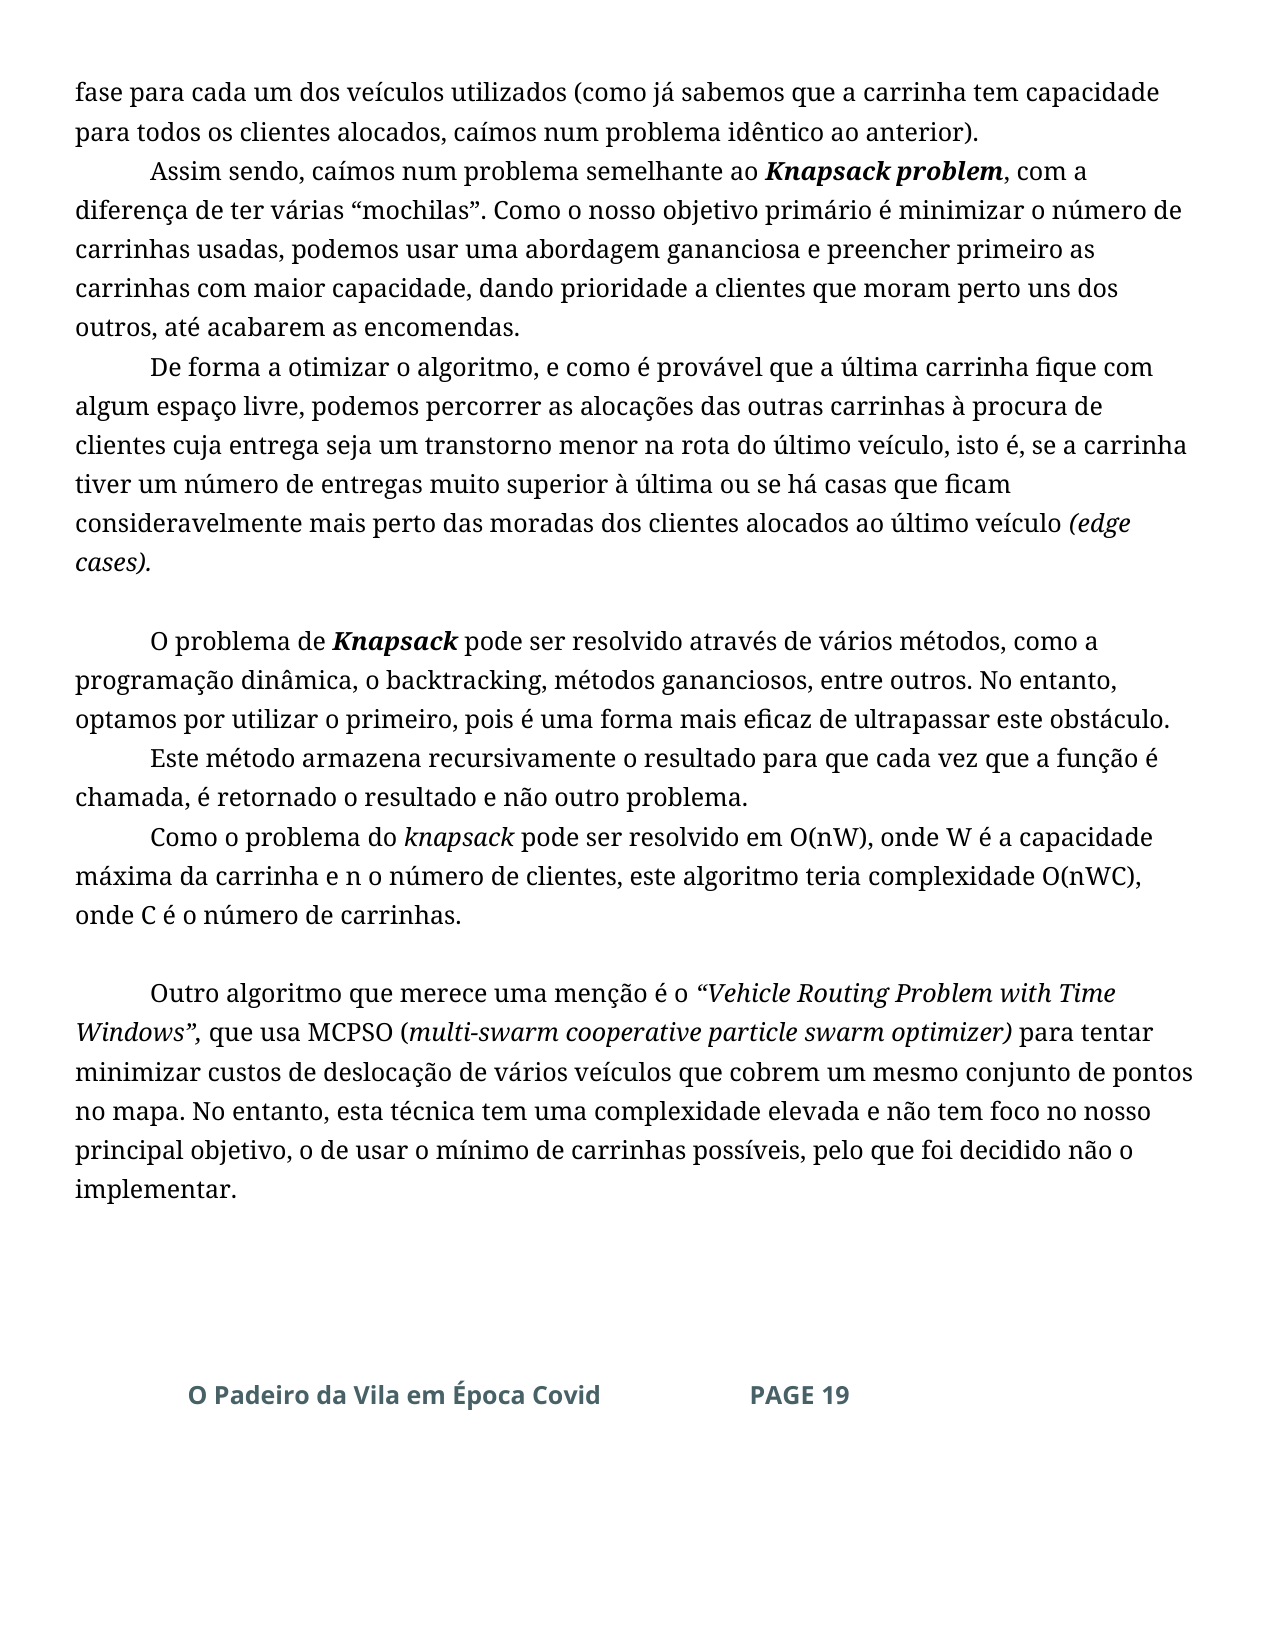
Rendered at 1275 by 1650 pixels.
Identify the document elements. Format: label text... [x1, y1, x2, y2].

text Como o problema do knapsack pode ser resolvido em O(nW), onde W é a capacidade máxima da carrinha e n o número de clientes, este algoritmo teria complexidade O(nWC), onde C é o número de carrinhas. [75, 819, 1200, 932]
text O problema de Knapsack pode ser resolvido através de vários métodos, como a programação dinâmica, o backtracking, métodos gananciosos, entre outros. No entanto, optamos por utilizar o primeiro, pois é uma forma mais eficaz de ultrapassar este obstáculo. [75, 623, 1200, 736]
text Este método armazena recursivamente o resultado para que cada vez que a função é chamada, é retornado o resultado e não outro problema. [75, 741, 1200, 814]
text Assim sendo, caímos num problema semelhante ao Knapsack problem, com a diferença de ter várias “mochilas”. Como o nosso objetivo primário é minimizar o número de carrinhas usadas, podemos usar uma abordagem gananciosa e preencher primeiro as carrinhas com maior capacidade, dando prioridade a clientes que moram perto uns dos outros, até acabarem as encomendas. [75, 153, 1200, 344]
text De forma a otimizar o algoritmo, e como é provável que a última carrinha fique com algum espaço livre, podemos percorrer as alocações das outras carrinhas à procura de clientes cuja entrega seja um transtorno menor na rota do último veículo, isto é, se a carrinha tiver um número de entregas muito superior à última ou se há casas que ficam consideravelmente mais perto das moradas dos clientes alocados ao último veículo (edge cases). [75, 349, 1200, 579]
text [75, 75, 1200, 148]
text Outro algoritmo que merece uma menção é o “Vehicle Routing Problem with Time Windows”, que usa MCPSO (multi-swarm cooperative particle swarm optimizer) para tentar minimizar custos de deslocação de vários veículos que cobrem um mesmo conjunto de pontos no mapa. No entanto, esta técnica tem uma complexidade elevada e não tem foco no nosso principal objetivo, o de usar o mínimo de carrinhas possíveis, pelo que foi decidido não o implementar. [75, 976, 1200, 1206]
